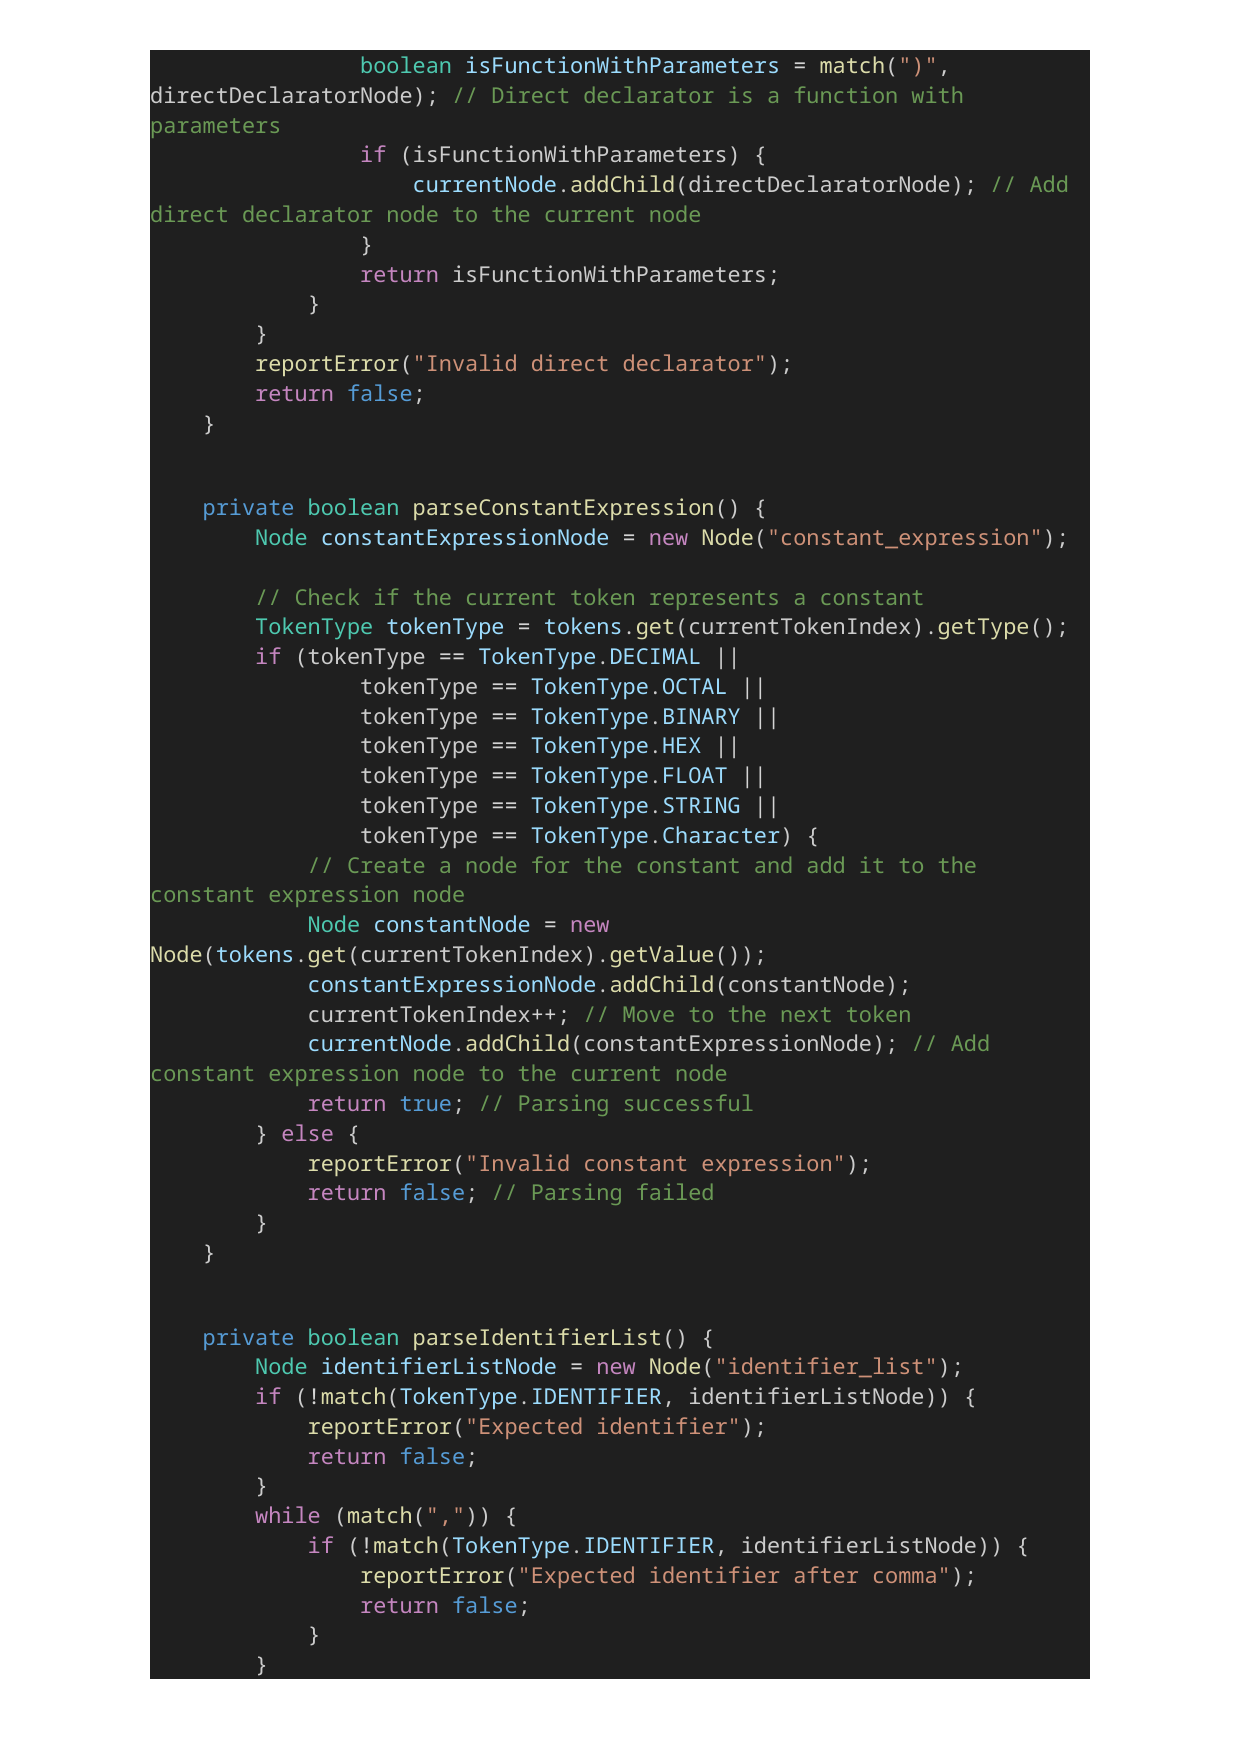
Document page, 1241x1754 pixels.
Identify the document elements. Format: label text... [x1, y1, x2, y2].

text // Check if the current token represents a constant [150, 581, 1090, 611]
text } else { [150, 1118, 1090, 1147]
text Node constantExpressionNode = new Node("constant_expression"); [150, 522, 1090, 552]
text } [150, 1649, 1090, 1679]
text currentNode.addChild(directDeclaratorNode); // Add direct declarator node to the current node [150, 169, 1090, 229]
text TokenType tokenType = tokens.get(currentTokenIndex).getType(); [150, 611, 1090, 641]
text } [150, 1470, 1090, 1500]
text return false; [150, 1441, 1090, 1470]
text tokenType == TokenType.HEX || [150, 730, 1090, 760]
text tokenType == TokenType.BINARY || [150, 701, 1090, 730]
text return true; // Parsing successful [150, 1088, 1090, 1118]
text while (match(",")) { [150, 1500, 1090, 1530]
text if (!match(TokenType.IDENTIFIER, identifierListNode)) { [150, 1530, 1090, 1560]
text } [150, 1237, 1090, 1267]
text tokenType == TokenType.Character) { [150, 820, 1090, 849]
text } [150, 407, 1090, 437]
text reportError("Expected identifier after comma"); [150, 1560, 1090, 1589]
text tokenType == TokenType.OCTAL || [150, 671, 1090, 701]
text } [150, 318, 1090, 348]
text return false; [150, 378, 1090, 407]
text Node constantNode = new Node(tokens.get(currentTokenIndex).getValue()); [150, 909, 1090, 969]
text Node identifierListNode = new Node("identifier_list"); [150, 1351, 1090, 1381]
text private boolean parseConstantExpression() { [150, 492, 1090, 522]
text if (isFunctionWithParameters) { [150, 139, 1090, 169]
text currentNode.addChild(constantExpressionNode); // Add constant expression node to the current node [150, 1028, 1090, 1088]
text boolean isFunctionWithParameters = match(")", directDeclaratorNode); // Direct declarator is a function with parameters [150, 50, 1090, 139]
text // Create a node for the constant and add it to the constant expression node [150, 849, 1090, 909]
text } [150, 1207, 1090, 1237]
text if (!match(TokenType.IDENTIFIER, identifierListNode)) { [150, 1381, 1090, 1411]
text } [150, 229, 1090, 258]
text return isFunctionWithParameters; [150, 258, 1090, 288]
text } [150, 1619, 1090, 1649]
text return false; [150, 1589, 1090, 1619]
text reportError("Invalid direct declarator"); [150, 348, 1090, 378]
text currentTokenIndex++; // Move to the next token [150, 998, 1090, 1028]
text tokenType == TokenType.STRING || [150, 790, 1090, 820]
text tokenType == TokenType.FLOAT || [150, 760, 1090, 790]
text return false; // Parsing failed [150, 1177, 1090, 1207]
text private boolean parseIdentifierList() { [150, 1321, 1090, 1351]
text } [150, 288, 1090, 318]
text constantExpressionNode.addChild(constantNode); [150, 969, 1090, 998]
text reportError("Expected identifier"); [150, 1411, 1090, 1441]
text reportError("Invalid constant expression"); [150, 1147, 1090, 1177]
text if (tokenType == TokenType.DECIMAL || [150, 641, 1090, 671]
